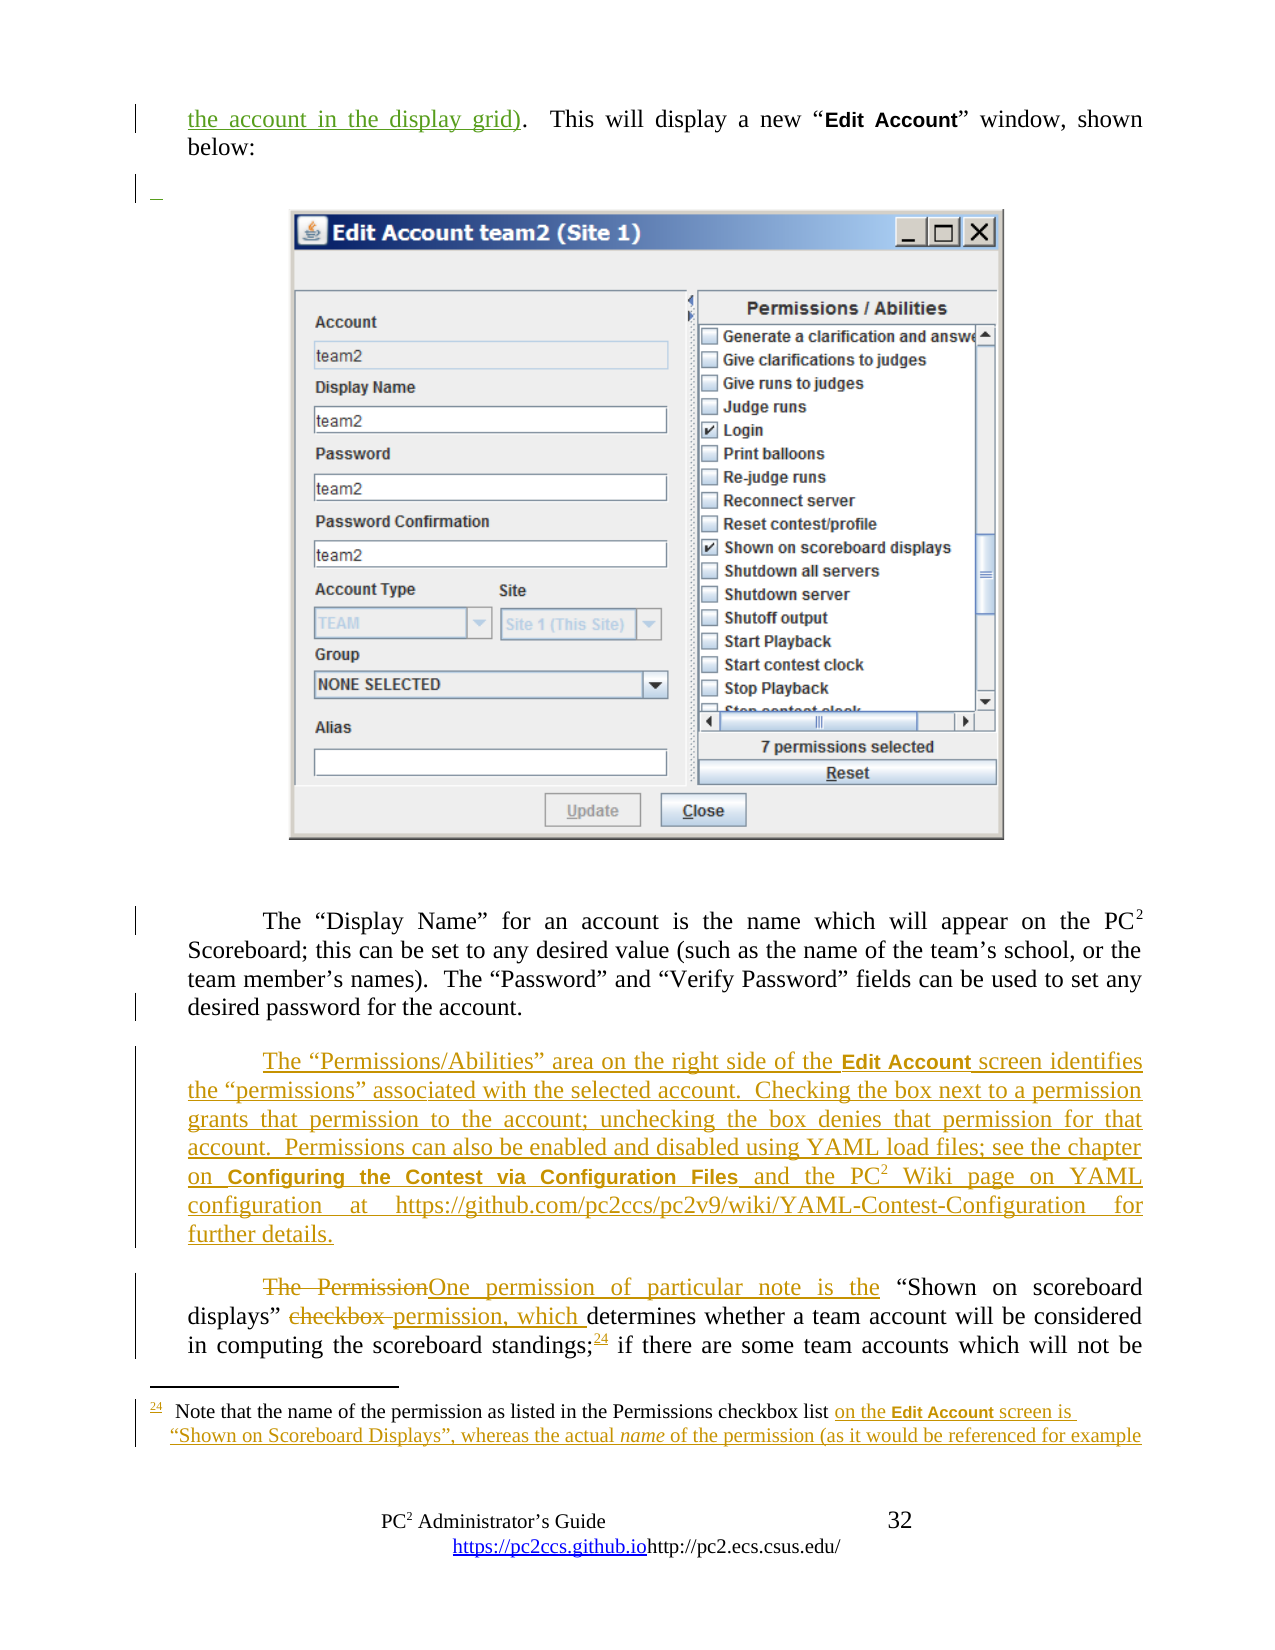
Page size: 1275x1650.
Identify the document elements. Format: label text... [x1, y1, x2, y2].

picture [288, 209, 1005, 840]
text The “Display Name” for an account is the name which will appear on the PC2 Scoreboard; this can be set to any desired value (such as the name of the team’s school, or the team member’s names). The “Password” and “Verify Password” fields can be used to set any desired password for the account. [187, 906, 1143, 1021]
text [187, 1272, 1143, 1359]
text Passwords for accounts can be changed from their default values by editing each account. To edit an account, click on the account in the display grid to select it (“team2” has been selected in the display shown above), and then click the “Edit” button. This will display a new “Edit Account” window, shown below: [187, 104, 1143, 161]
